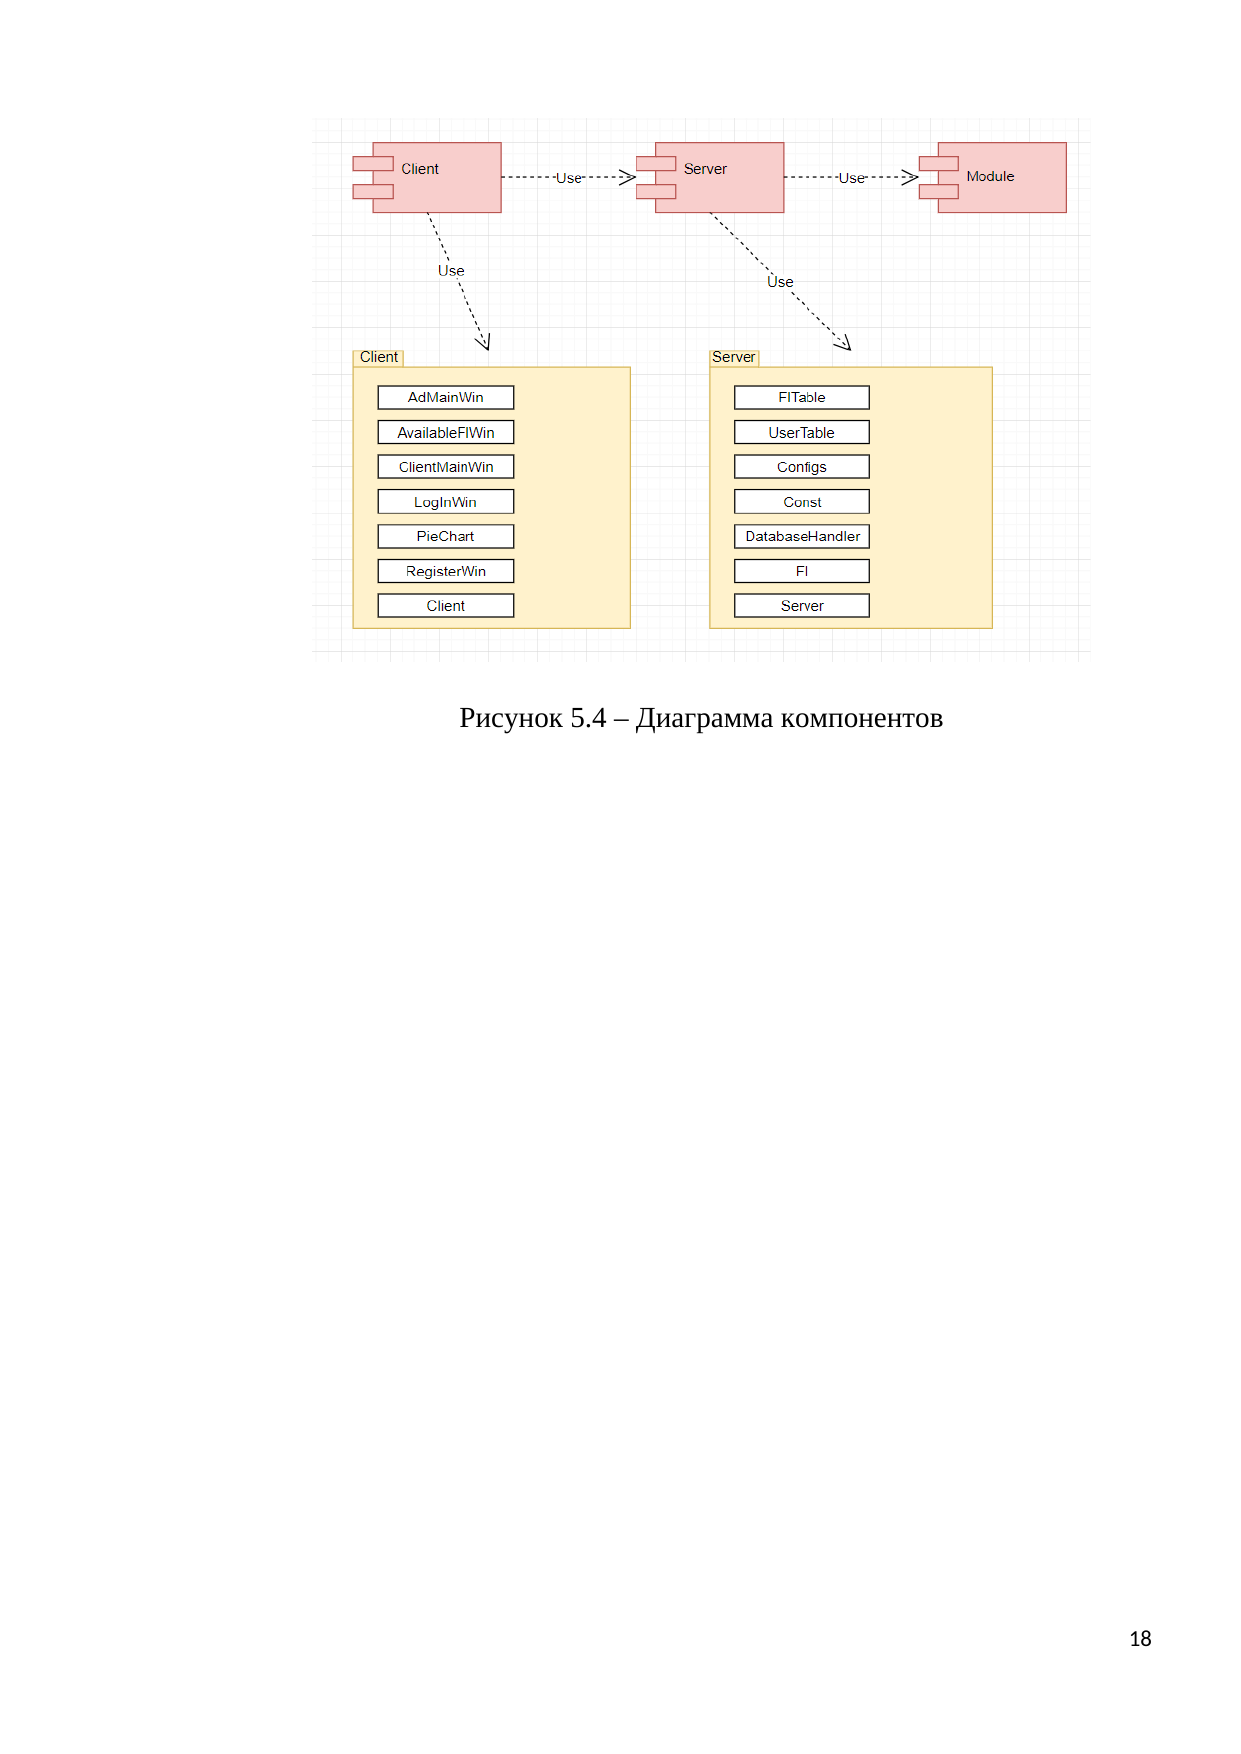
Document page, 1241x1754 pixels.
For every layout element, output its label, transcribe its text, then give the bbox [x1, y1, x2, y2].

picture [312, 118, 1091, 662]
text Рисунок 5.4 – Диаграмма компонентов [177, 700, 1152, 734]
